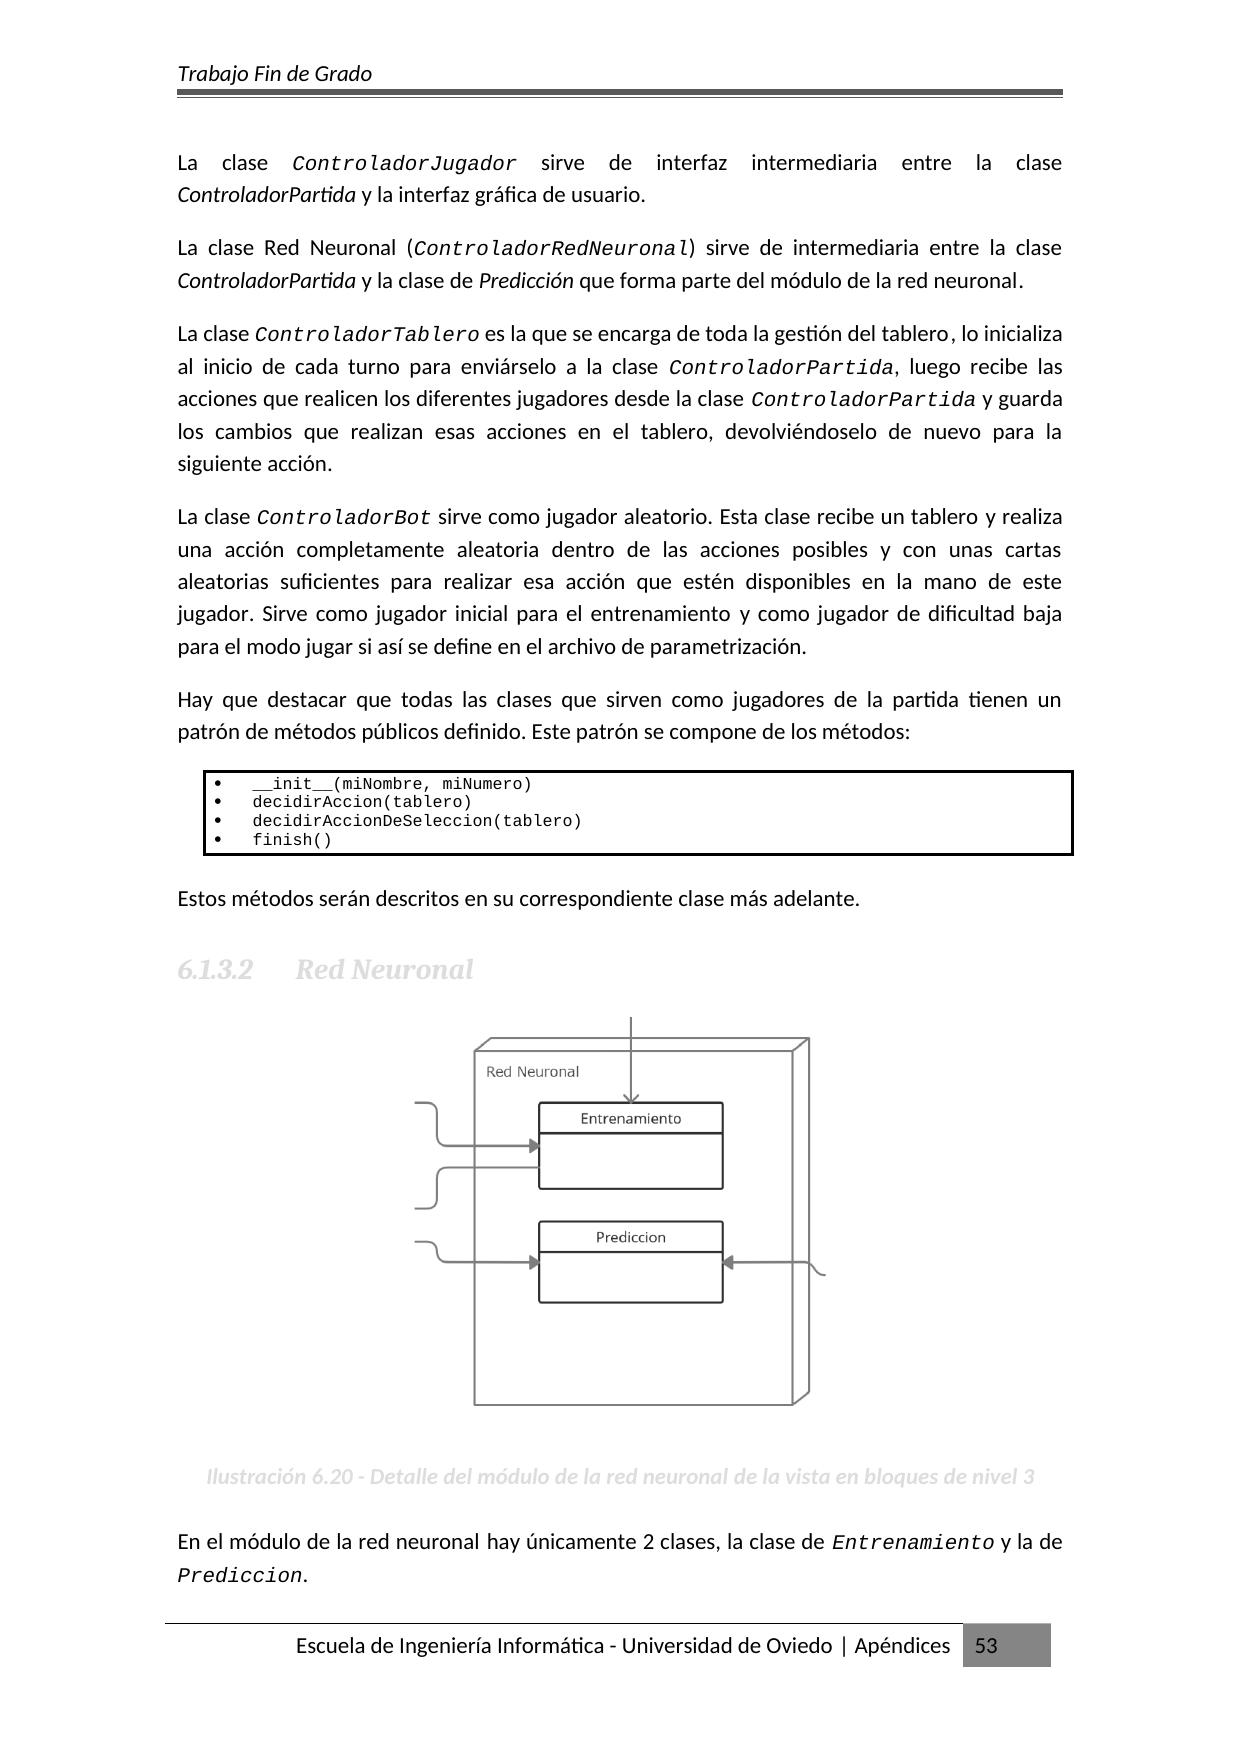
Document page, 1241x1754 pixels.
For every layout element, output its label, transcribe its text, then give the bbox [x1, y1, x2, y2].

text Estos métodos serán descritos en su correspondiente clase más adelante. [177, 884, 1063, 912]
subtitle Red Neuronal [177, 953, 1063, 987]
text La clase ControladorBot sirve como jugador aleatorio. Esta clase recibe un tablero y realiza una acción completamente aleatoria dentro de las acciones posibles y con unas cartas aleatorias suficientes para realizar esa acción que estén disponibles en la mano de este jugador. Sirve como jugador inicial para el entrenamiento y como jugador de dificultad baja para el modo jugar si así se define en el archivo de parametrización. [177, 502, 1063, 660]
text Hay que destacar que todas las clases que sirven como jugadores de la partida tienen un patrón de métodos públicos definido. Este patrón se compone de los métodos: [177, 685, 1063, 745]
picture [414, 1017, 826, 1437]
list decidirAccionDeSeleccion(tablero) [206, 808, 1071, 827]
list __init__(miNombre, miNumero) [206, 773, 1071, 789]
text La clase ControladorJugador sirve de interfaz intermediaria entre la clase ControladorPartida y la interfaz gráfica de usuario. [177, 148, 1063, 208]
text En el módulo de la red neuronal hay únicamente 2 clases, la clase de Entrenamiento y la de Prediccion. [177, 1527, 1063, 1589]
text La clase Red Neuronal (ControladorRedNeuronal) sirve de intermediaria entre la clase ControladorPartida y la clase de Predicción que forma parte del módulo de la red neuronal. [177, 233, 1063, 294]
list finish() [206, 827, 1071, 853]
text La clase ControladorTablero es la que se encarga de toda la gestión del tablero, lo inicializa al inicio de cada turno para enviárselo a la clase ControladorPartida, luego recibe las acciones que realicen los diferentes jugadores desde la clase ControladorPartida y guarda los cambios que realizan esas acciones en el tablero, devolviéndoselo de nuevo para la siguiente acción. [177, 319, 1063, 477]
list decidirAccion(tablero) [206, 789, 1071, 808]
